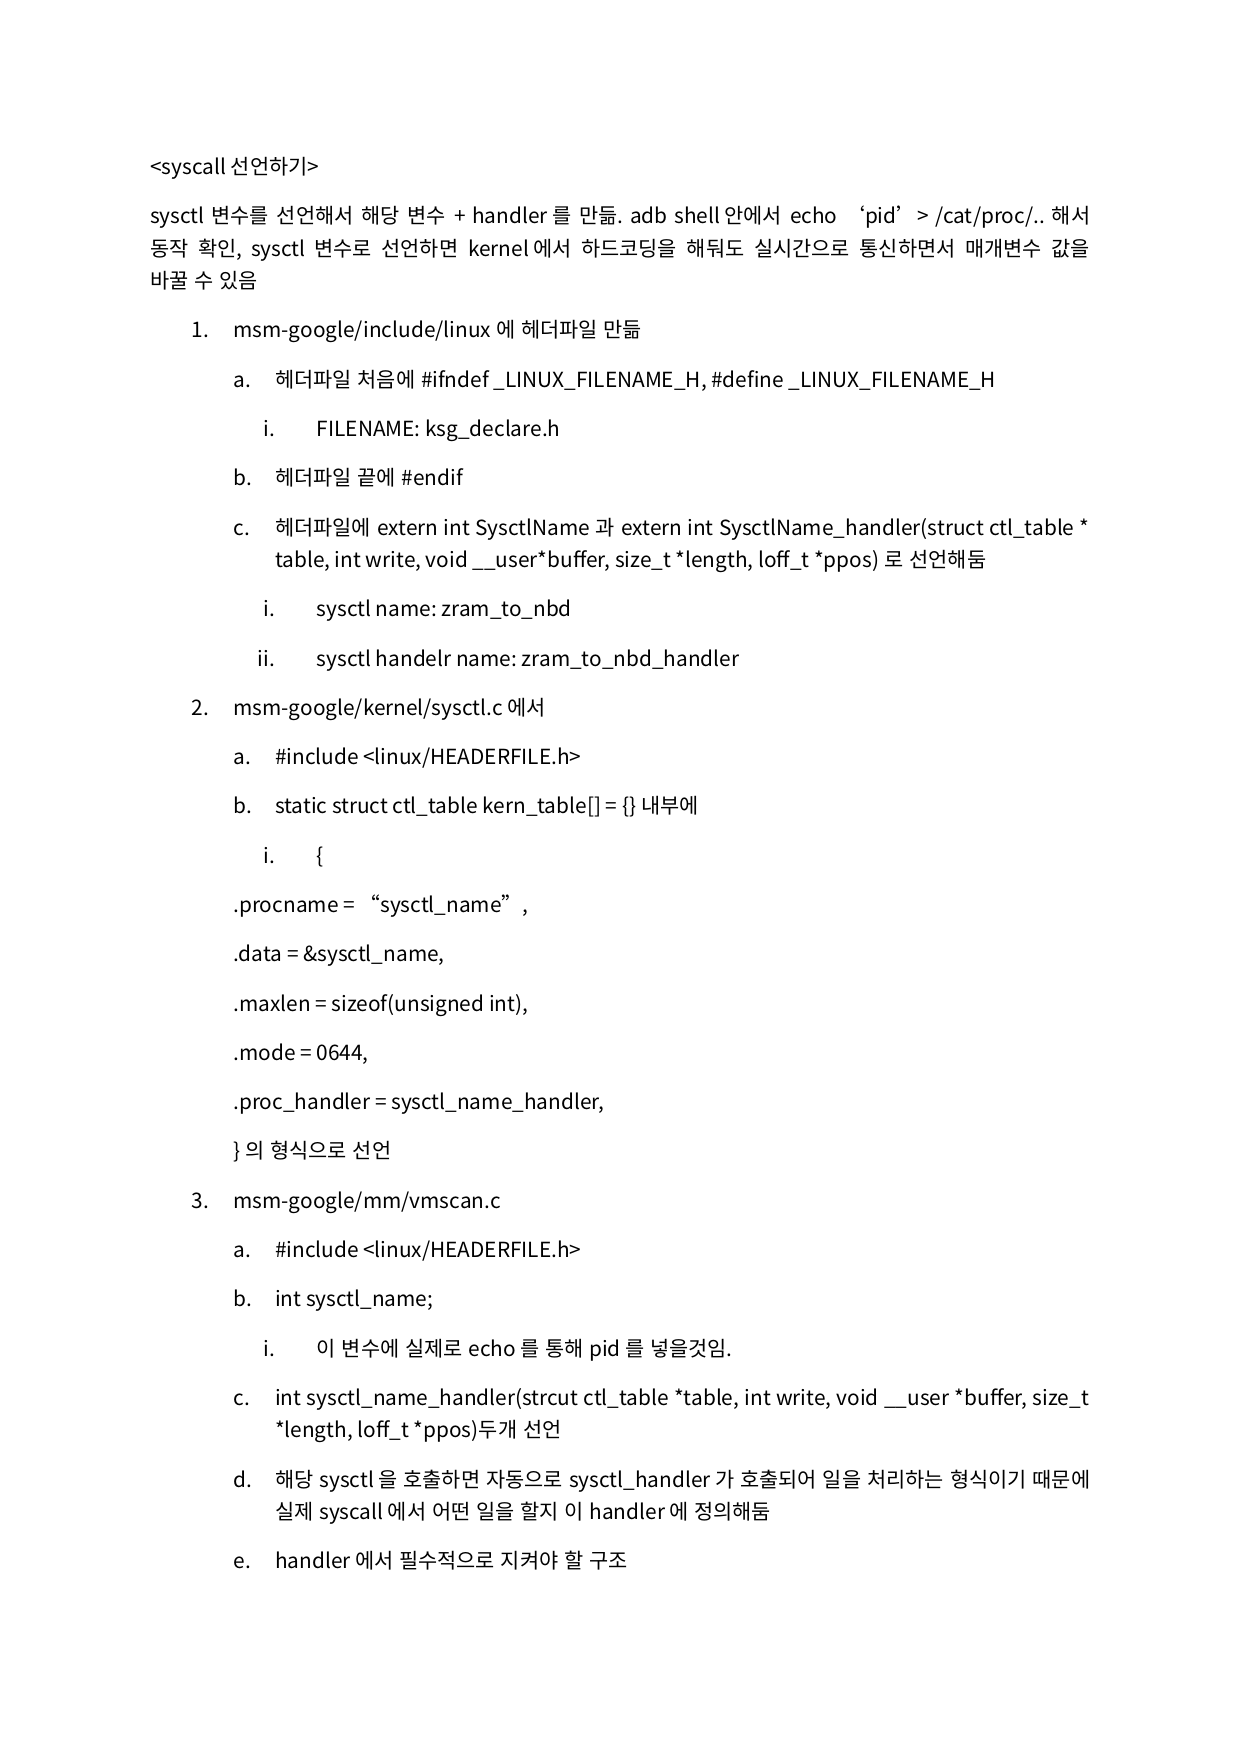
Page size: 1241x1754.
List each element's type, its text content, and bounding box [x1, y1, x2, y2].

text .proc_handler = sysctl_name_handler, [233, 1085, 1090, 1116]
list #include <linux/HEADERFILE.h> [233, 1233, 1090, 1263]
list 헤더파일에 extern int SysctlName 과 extern int SysctlName_handler(struct ctl_table *table, int write, void __user*buffer, size_t *length, loff_t *ppos) 로 선언해둠 [233, 511, 1090, 574]
text .procname = “sysctl_name”, [233, 888, 1090, 918]
list msm-google/kernel/sysctl.c 에서 [192, 691, 1090, 721]
list FILENAME: ksg_declare.h [275, 412, 1090, 442]
list { [275, 839, 1090, 869]
list 헤더파일 처음에 #ifndef _LINUX_FILENAME_H, #define _LINUX_FILENAME_H [233, 363, 1090, 393]
text <syscall 선언하기> [150, 150, 1090, 180]
text .maxlen = sizeof(unsigned int), [233, 987, 1090, 1017]
text } 의 형식으로 선언 [233, 1135, 1090, 1165]
text sysctl 변수를 선언해서 해당 변수 + handler를 만듦. adb shell안에서 echo ‘pid’> /cat/proc/.. 해서 동작 확인, sysctl 변수로 선언하면 kernel에서 하드코딩을 해둬도 실시간으로 통신하면서 매개변수 값을 바꿀 수 있음 [150, 199, 1090, 295]
list sysctl name: zram_to_nbd [275, 593, 1090, 623]
list #include <linux/HEADERFILE.h> [233, 741, 1090, 771]
list int sysctl_name; [233, 1282, 1090, 1313]
text .mode = 0644, [233, 1036, 1090, 1066]
list handler에서 필수적으로 지켜야 할 구조 [233, 1545, 1090, 1575]
list sysctl handelr name: zram_to_nbd_handler [275, 642, 1090, 672]
list int sysctl_name_handler(strcut ctl_table *table, int write, void __user *buffer, size_t *length, loff_t *ppos)두개 선언 [233, 1381, 1090, 1444]
list 헤더파일 끝에 #endif [233, 462, 1090, 492]
list msm-google/mm/vmscan.c [192, 1184, 1090, 1214]
list 해당 sysctl을 호출하면 자동으로 sysctl_handler가 호출되어 일을 처리하는 형식이기 때문에 실제 syscall에서 어떤 일을 할지 이 handler에 정의해둠 [233, 1463, 1090, 1526]
text .data = &sysctl_name, [233, 938, 1090, 968]
list static struct ctl_table kern_table[] = {} 내부에 [233, 790, 1090, 820]
list msm-google/include/linux 에 헤더파일 만듦 [192, 314, 1090, 344]
list 이 변수에 실제로 echo를 통해 pid를 넣을것임. [275, 1332, 1090, 1362]
